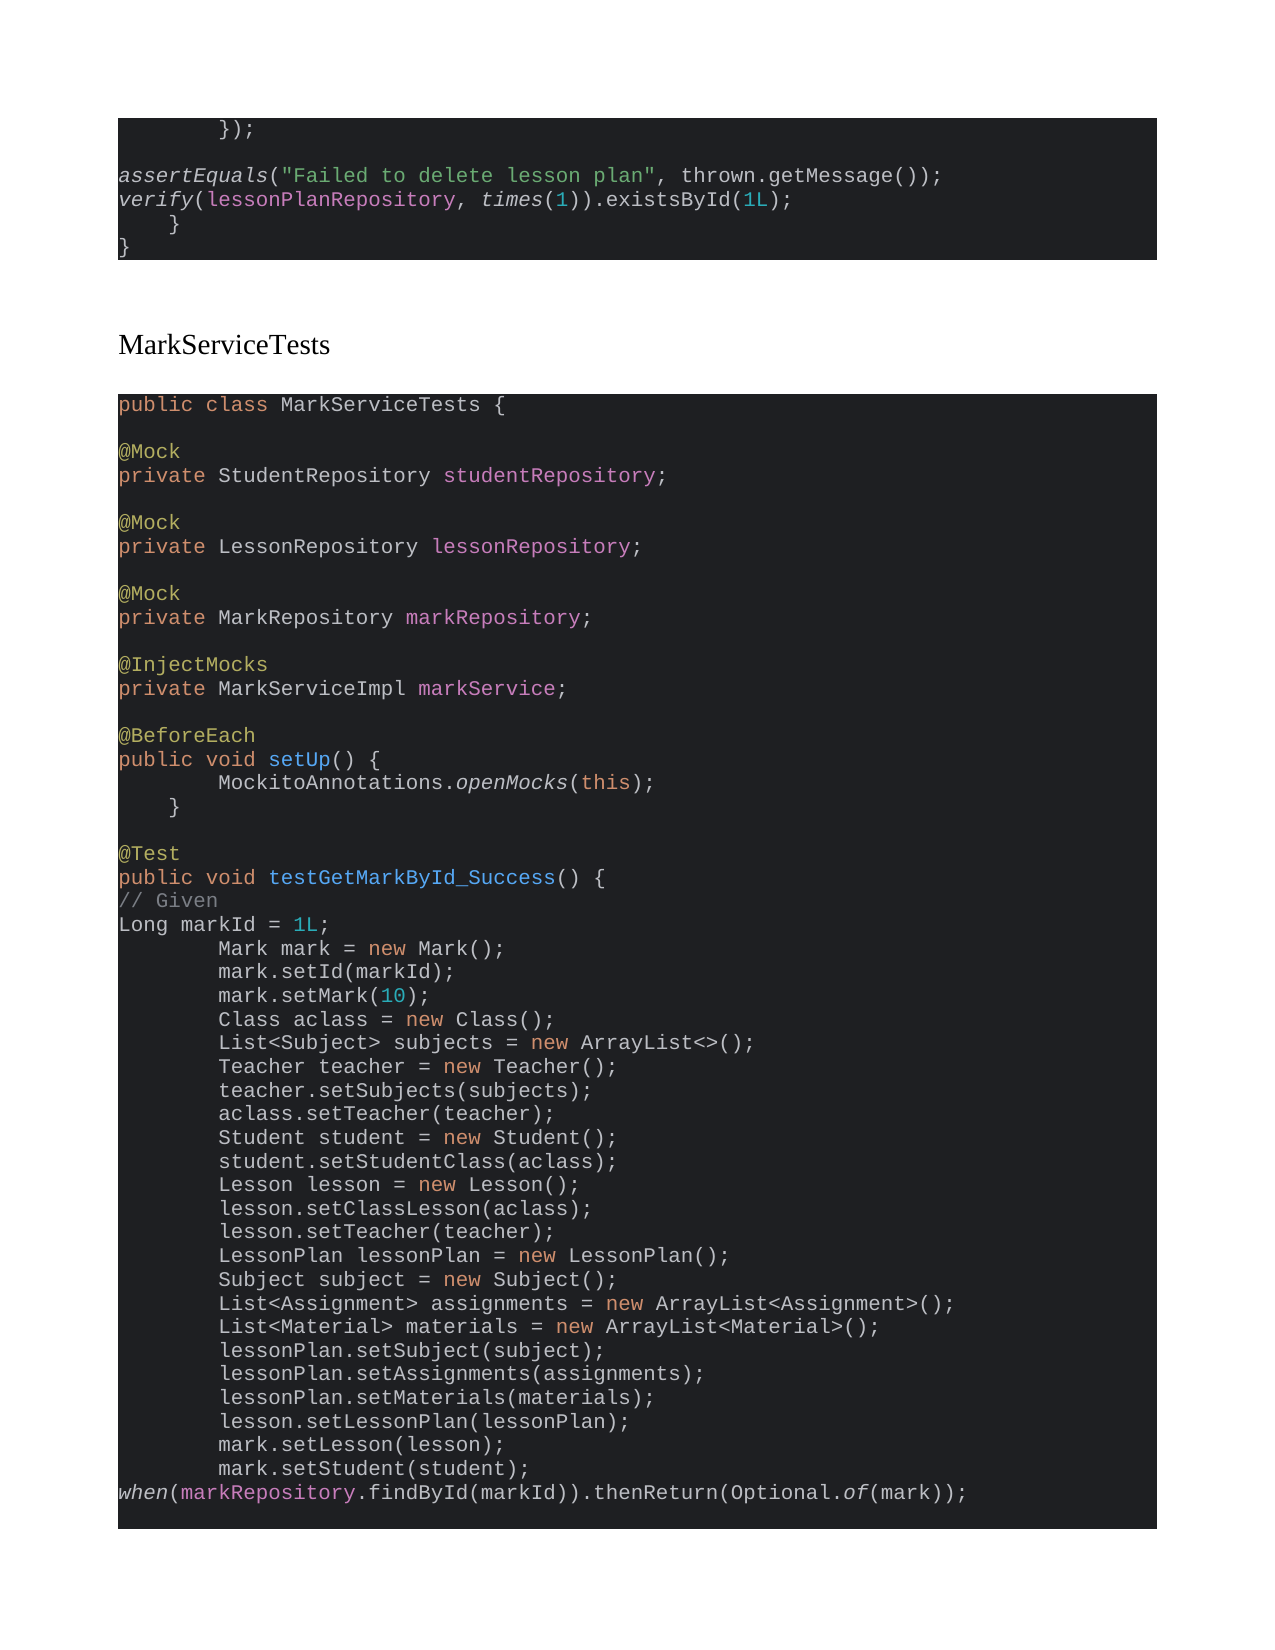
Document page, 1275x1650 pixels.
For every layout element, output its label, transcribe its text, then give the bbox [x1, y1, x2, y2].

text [118, 118, 1157, 260]
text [118, 394, 1157, 1529]
text MarkServiceTests [118, 327, 1157, 361]
